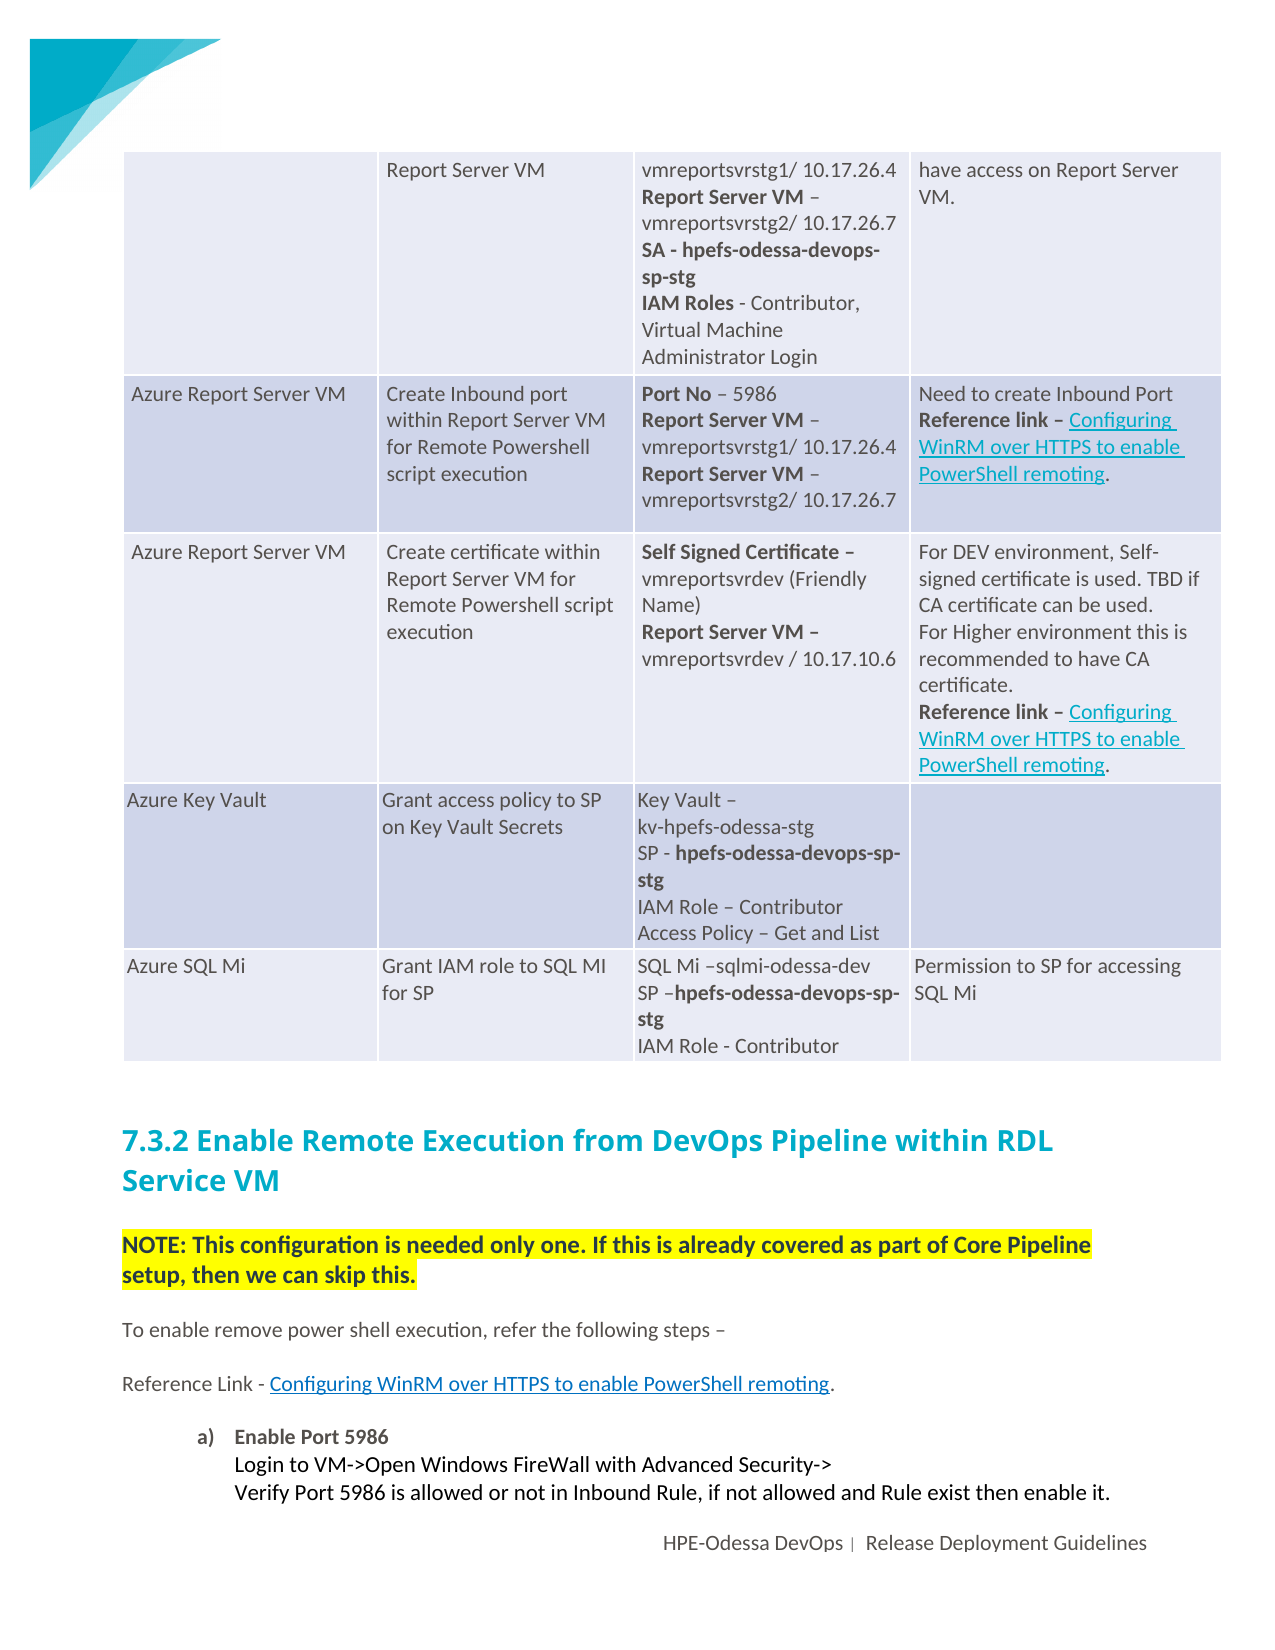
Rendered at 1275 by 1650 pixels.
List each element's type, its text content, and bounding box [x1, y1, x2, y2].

table_cell Grant IAM role to SQL MI for SP [379, 950, 633, 1061]
table_cell For DEV environment, Self-signed certificate is used. TBD if CA certificate can be used. For Higher environment this is recommended to have CA certificate. Reference link – Configuring WinRM over HTTPS to enable PowerShell remoting. [911, 534, 1221, 782]
table_cell Azure Report Server VM [124, 534, 377, 782]
picture [29, 38, 223, 192]
table_cell Key Vault – kv-hpefs-odessa-stg SP - hpefs-odessa-devops-sp-stg IAM Role – Contributor Access Policy – Get and List [635, 784, 909, 948]
table_cell Permission to SP for accessing SQL Mi [911, 950, 1221, 1061]
text To enable remove power shell execution, refer the following steps – [122, 1316, 1155, 1343]
table_cell Grant access policy to SP on Key Vault Secrets [379, 784, 633, 948]
table_cell Azure Report Server VM [124, 376, 377, 532]
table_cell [911, 152, 1221, 374]
table_cell SQL Mi –sqlmi-odessa-dev SP –hpefs-odessa-devops-sp-stg IAM Role - Contributor [635, 950, 909, 1061]
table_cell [379, 152, 633, 374]
table_cell Need to create Inbound Port Reference link – Configuring WinRM over HTTPS to enable PowerShell remoting. [911, 376, 1221, 532]
list Enable Port 5986 [197, 1423, 1155, 1450]
table_cell Create Inbound port within Report Server VM for Remote Powershell script execution [379, 376, 633, 532]
table_cell Port No – 5986 Report Server VM – vmreportsvrstg1/ 10.17.26.4 Report Server VM – vmreportsvrstg2/ 10.17.26.7 [635, 376, 909, 532]
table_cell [635, 152, 909, 374]
table_cell Azure Key Vault [124, 784, 377, 948]
subtitle 7.3.2 Enable Remote Execution from DevOps Pipeline within RDL Service VM [122, 1120, 1155, 1199]
table_cell Create certificate within Report Server VM for Remote Powershell script execution [379, 534, 633, 782]
table_cell Self Signed Certificate – vmreportsvrdev (Friendly Name) Report Server VM – vmreportsvrdev / 10.17.10.6 [635, 534, 909, 782]
table_cell Azure SQL Mi [124, 950, 377, 1061]
text Reference Link - Configuring WinRM over HTTPS to enable PowerShell remoting. [122, 1370, 1155, 1396]
text NOTE: This configuration is needed only one. If this is already covered as part of Core Pipeline setup, then we can skip this. [417, 1229, 1155, 1290]
text Login to VM->Open Windows FireWall with Advanced Security-> [234, 1450, 1155, 1478]
text Verify Port 5986 is allowed or not in Inbound Rule, if not allowed and Rule exist then enable it. [234, 1478, 1155, 1506]
table_cell [911, 784, 1221, 948]
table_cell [124, 152, 377, 374]
